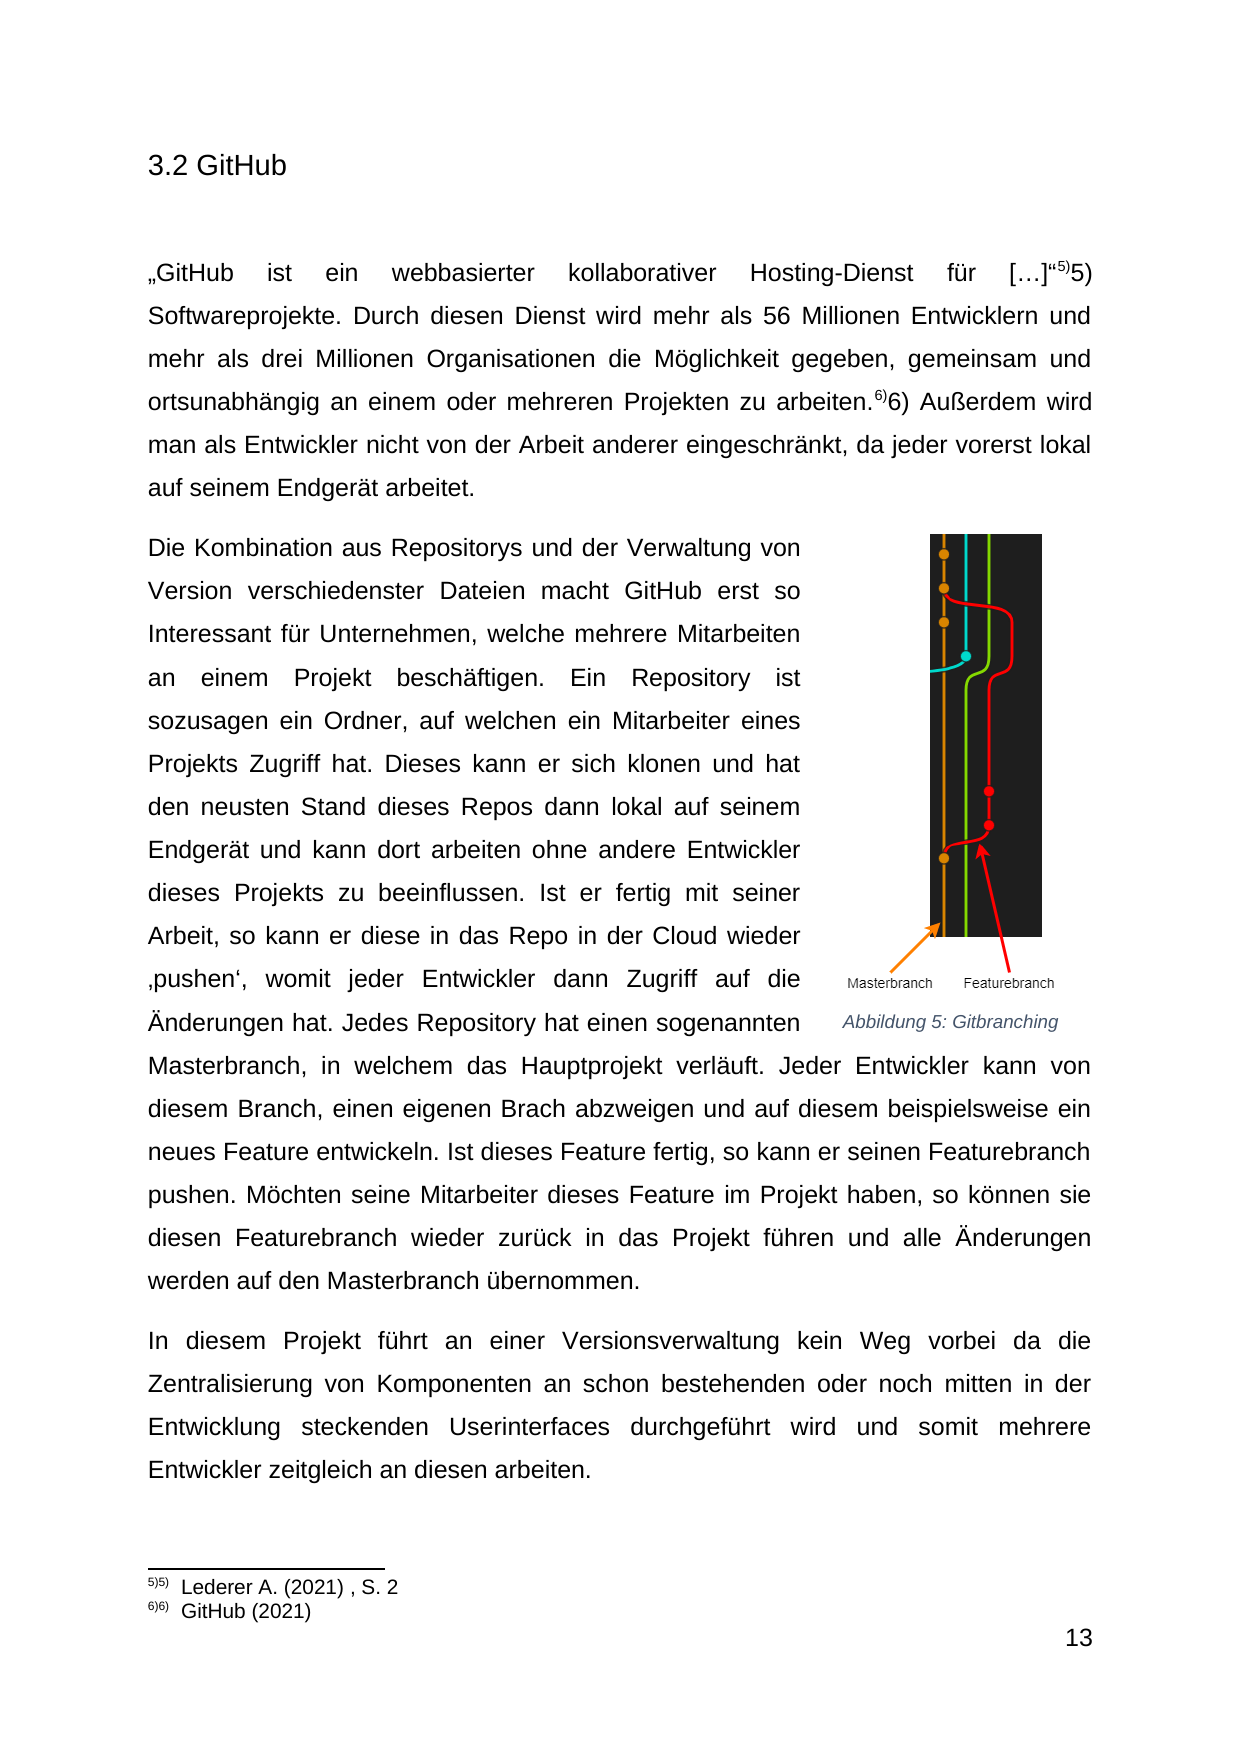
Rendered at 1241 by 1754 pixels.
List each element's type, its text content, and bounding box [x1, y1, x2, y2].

text Die Kombination aus Repositorys und der Verwaltung von Version verschiedenster Dateien macht GitHub erst so Interessant für Unternehmen, welche mehrere Mitarbeiten an einem Projekt beschäftigen. Ein Repository ist sozusagen ein Ordner, auf welchen ein Mitarbeiter eines Projekts Zugriff hat. Dieses kann er sich klonen und hat den neusten Stand dieses Repos dann lokal auf seinem Endgerät und kann dort arbeiten ohne andere Entwickler dieses Projekts zu beeinflussen. Ist er fertig mit seiner Arbeit, so kann er diese in das Repo in der Cloud wieder ‚pushen‘, womit jeder Entwickler dann Zugriff auf die Änderungen hat. Jedes Repository hat einen sogenannten Masterbranch, in welchem das Hauptprojekt verläuft. Jeder Entwickler kann von diesem Branch, einen eigenen Brach abzweigen und auf diesem beispielsweise ein neues Feature entwickeln. Ist dieses Feature fertig, so kann er seinen Featurebranch pushen. Möchten seine Mitarbeiter dieses Feature im Projekt haben, so können sie diesen Featurebranch wieder zurück in das Projekt führen und alle Änderungen werden auf den Masterbranch übernommen. [148, 533, 1093, 1295]
picture [820, 534, 1079, 1002]
subtitle 3.2 GitHub [148, 148, 1093, 181]
text In diesem Projekt führt an einer Versionsverwaltung kein Weg vorbei da die Zentralisierung von Komponenten an schon bestehenden oder noch mitten in der Entwicklung steckenden Userinterfaces durchgeführt wird und somit mehrere Entwickler zeitgleich an diesen arbeiten. [148, 1326, 1093, 1484]
text „GitHub ist ein webbasierter kollaborativer Hosting-Dienst für […]“5) Softwareprojekte. Durch diesen Dienst wird mehr als 56 Millionen Entwicklern und mehr als drei Millionen Organisationen die Möglichkeit gegeben, gemeinsam und ortsunabhängig an einem oder mehreren Projekten zu arbeiten.6) Außerdem wird man als Entwickler nicht von der Arbeit anderer eingeschränkt, da jeder vorerst lokal auf seinem Endgerät arbeitet. [148, 258, 1093, 502]
